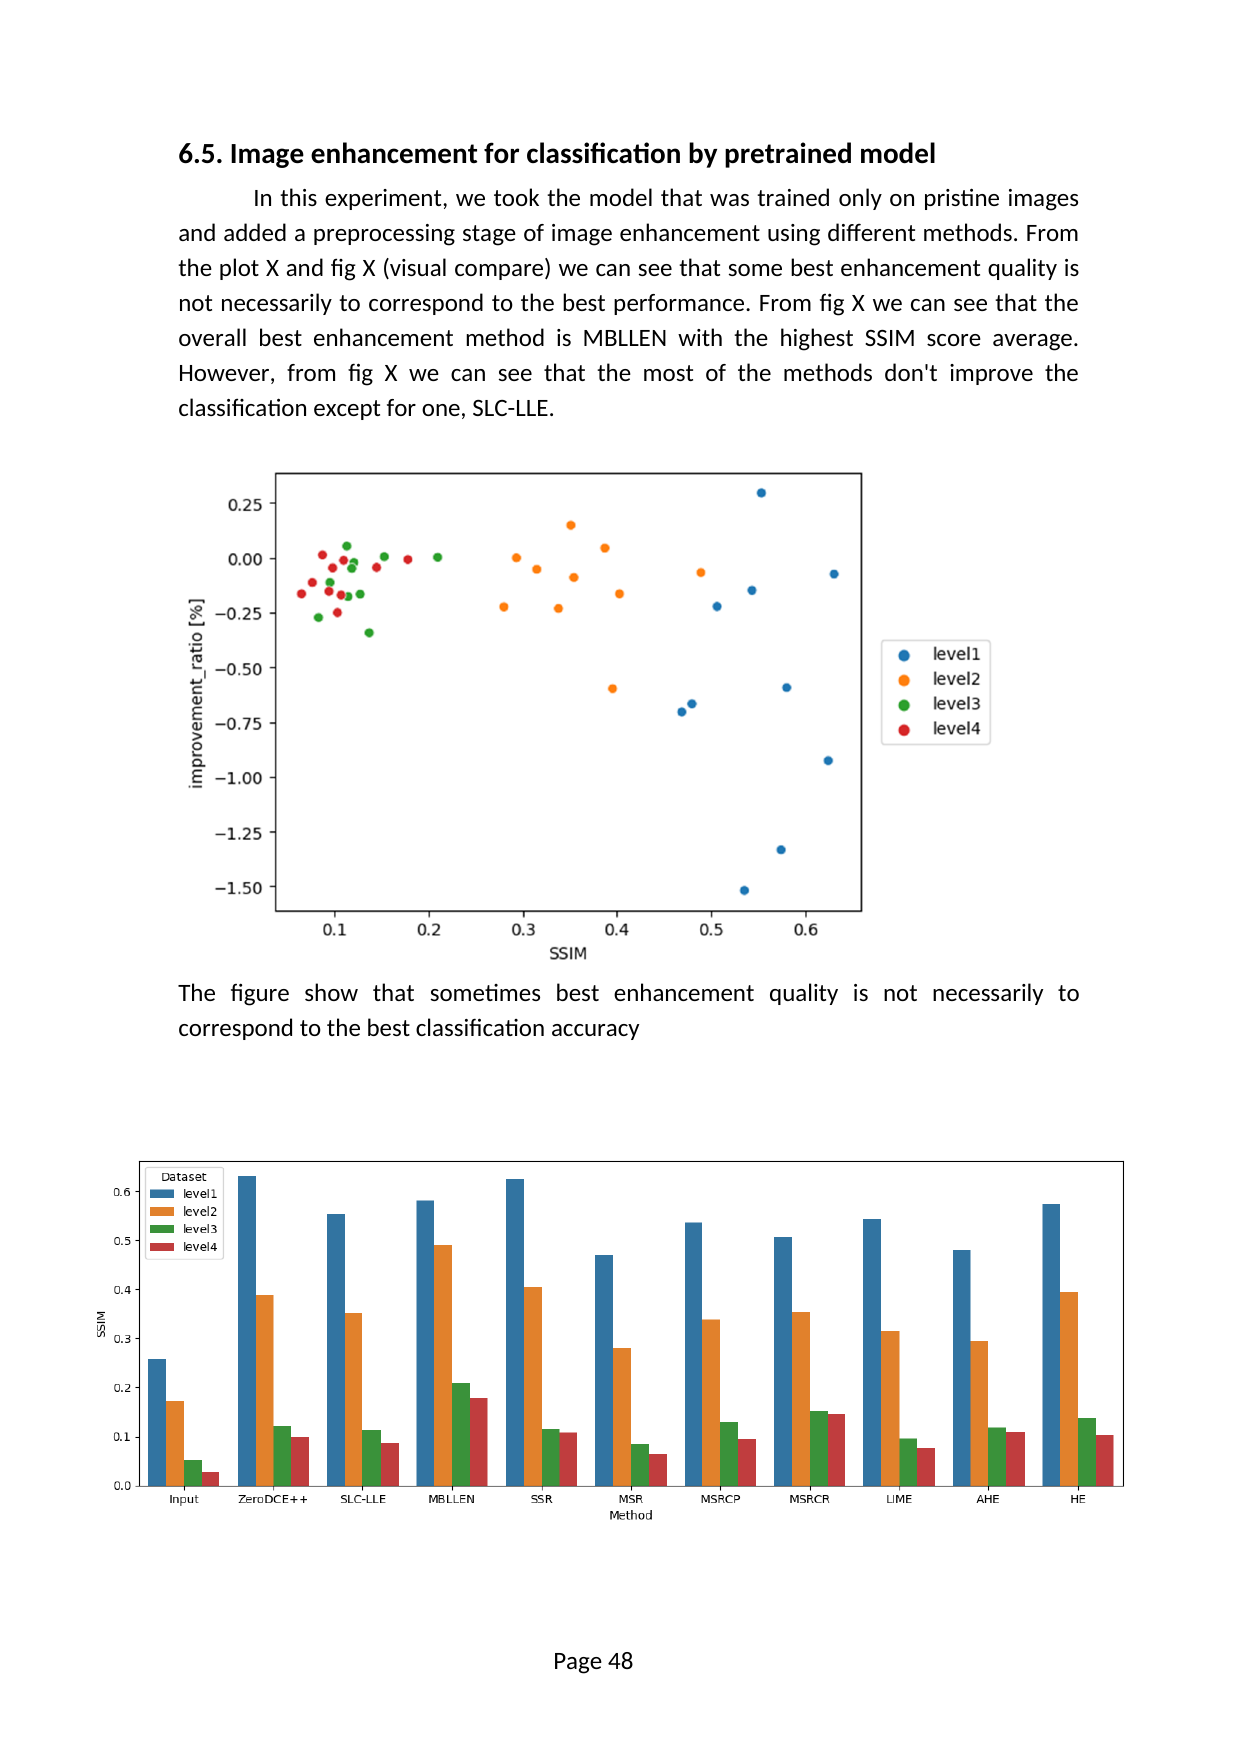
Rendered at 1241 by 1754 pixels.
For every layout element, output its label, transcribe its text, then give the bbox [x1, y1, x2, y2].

subtitle 6.5. Image enhancement for classification by pretrained model [178, 135, 1081, 171]
picture [178, 462, 1000, 973]
text The figure show that sometimes best enhancement quality is not necessarily to correspond to the best classification accuracy [178, 977, 1081, 1042]
text In this experiment, we took the model that was trained only on pristine images and added a preprocessing stage of image enhancement using different methods. From the plot X and fig X (visual compare) we can see that some best enhancement quality is not necessarily to correspond to the best performance. From fig X we can see that the overall best enhancement method is MBLLEN with the highest SSIM score average. However, from fig X we can see that the most of the methods don't improve the classification except for one, SLC-LLE. [178, 182, 1081, 423]
picture [87, 1152, 1130, 1530]
